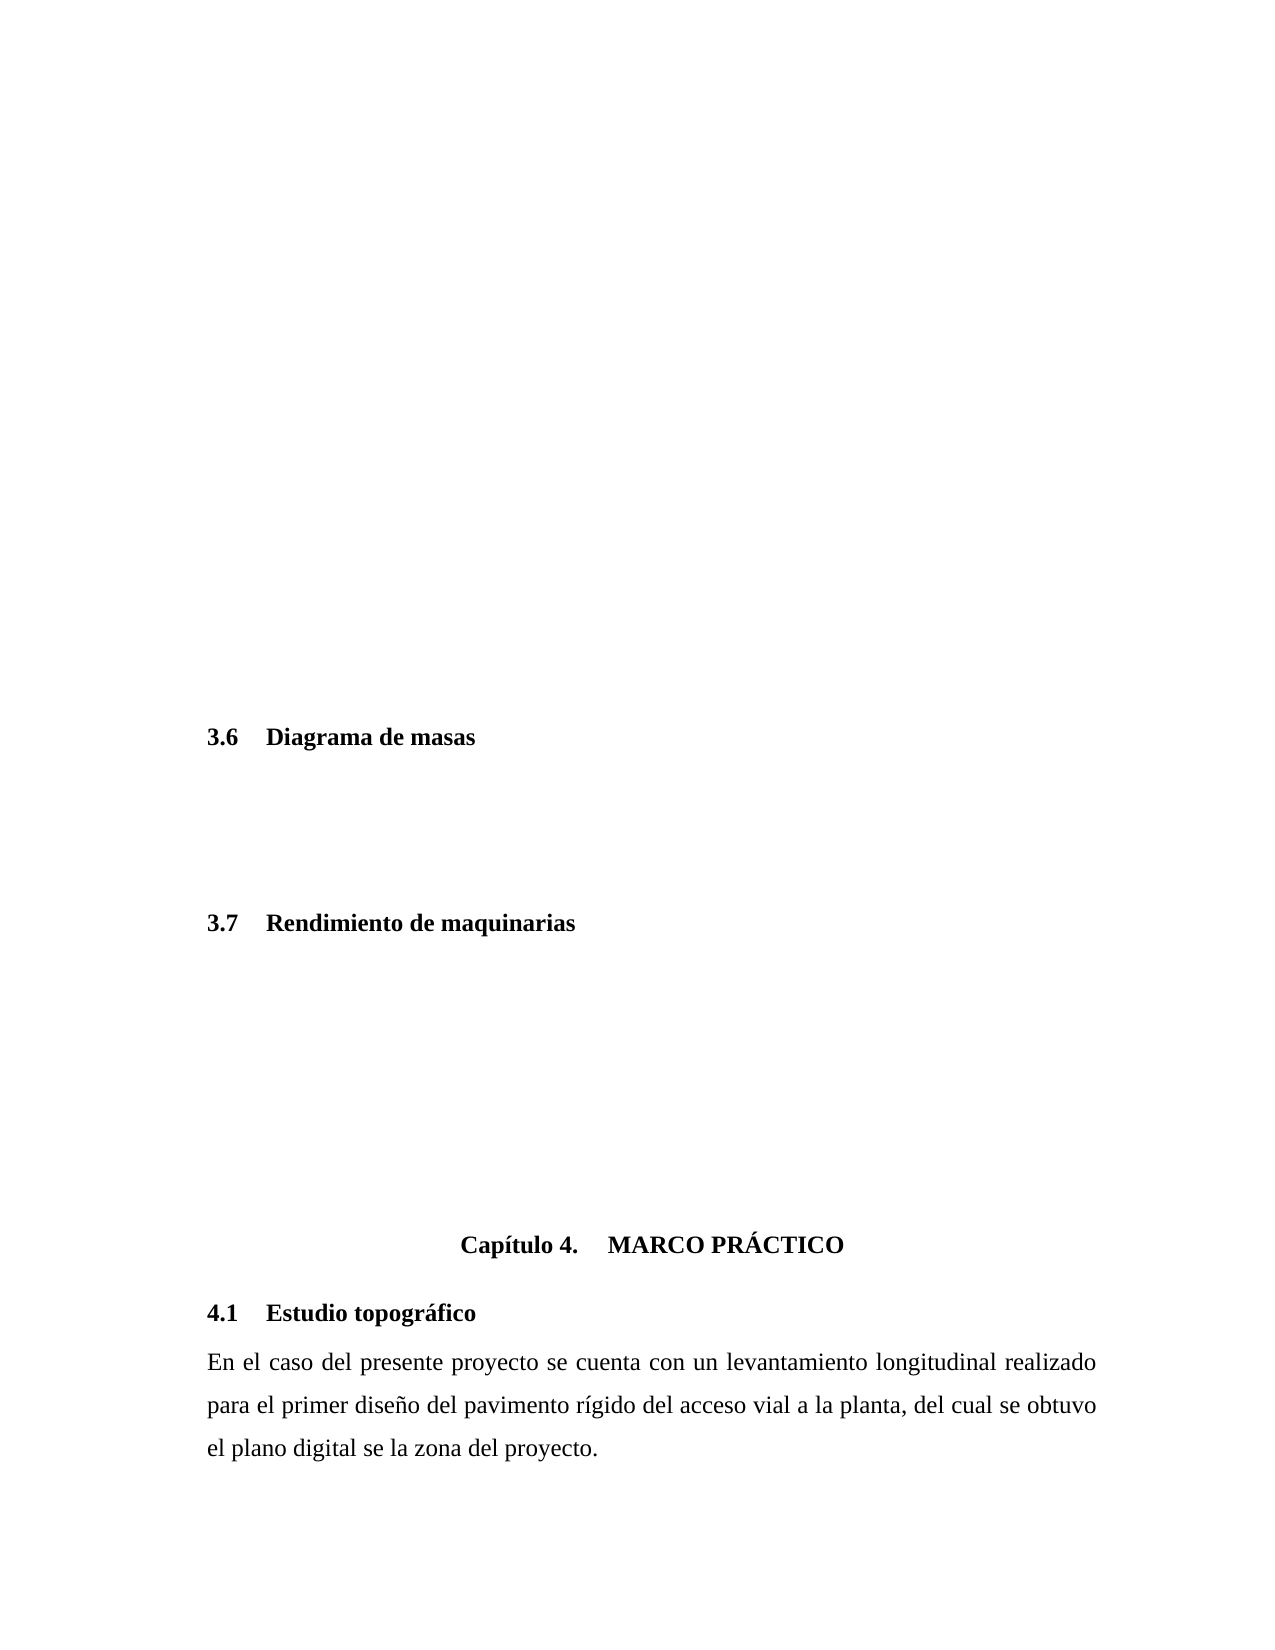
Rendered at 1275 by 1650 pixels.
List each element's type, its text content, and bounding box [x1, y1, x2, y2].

subtitle Diagrama de masas [207, 722, 1098, 751]
subtitle MARCO PRÁCTICO [207, 1230, 1098, 1258]
subtitle Estudio topográfico [207, 1298, 1098, 1327]
subtitle Rendimiento de maquinarias [207, 908, 1098, 937]
text En el caso del presente proyecto se cuenta con un levantamiento longitudinal realizado para el primer diseño del pavimento rígido del acceso vial a la planta, del cual se obtuvo el plano digital se la zona del proyecto. [207, 1347, 1098, 1462]
